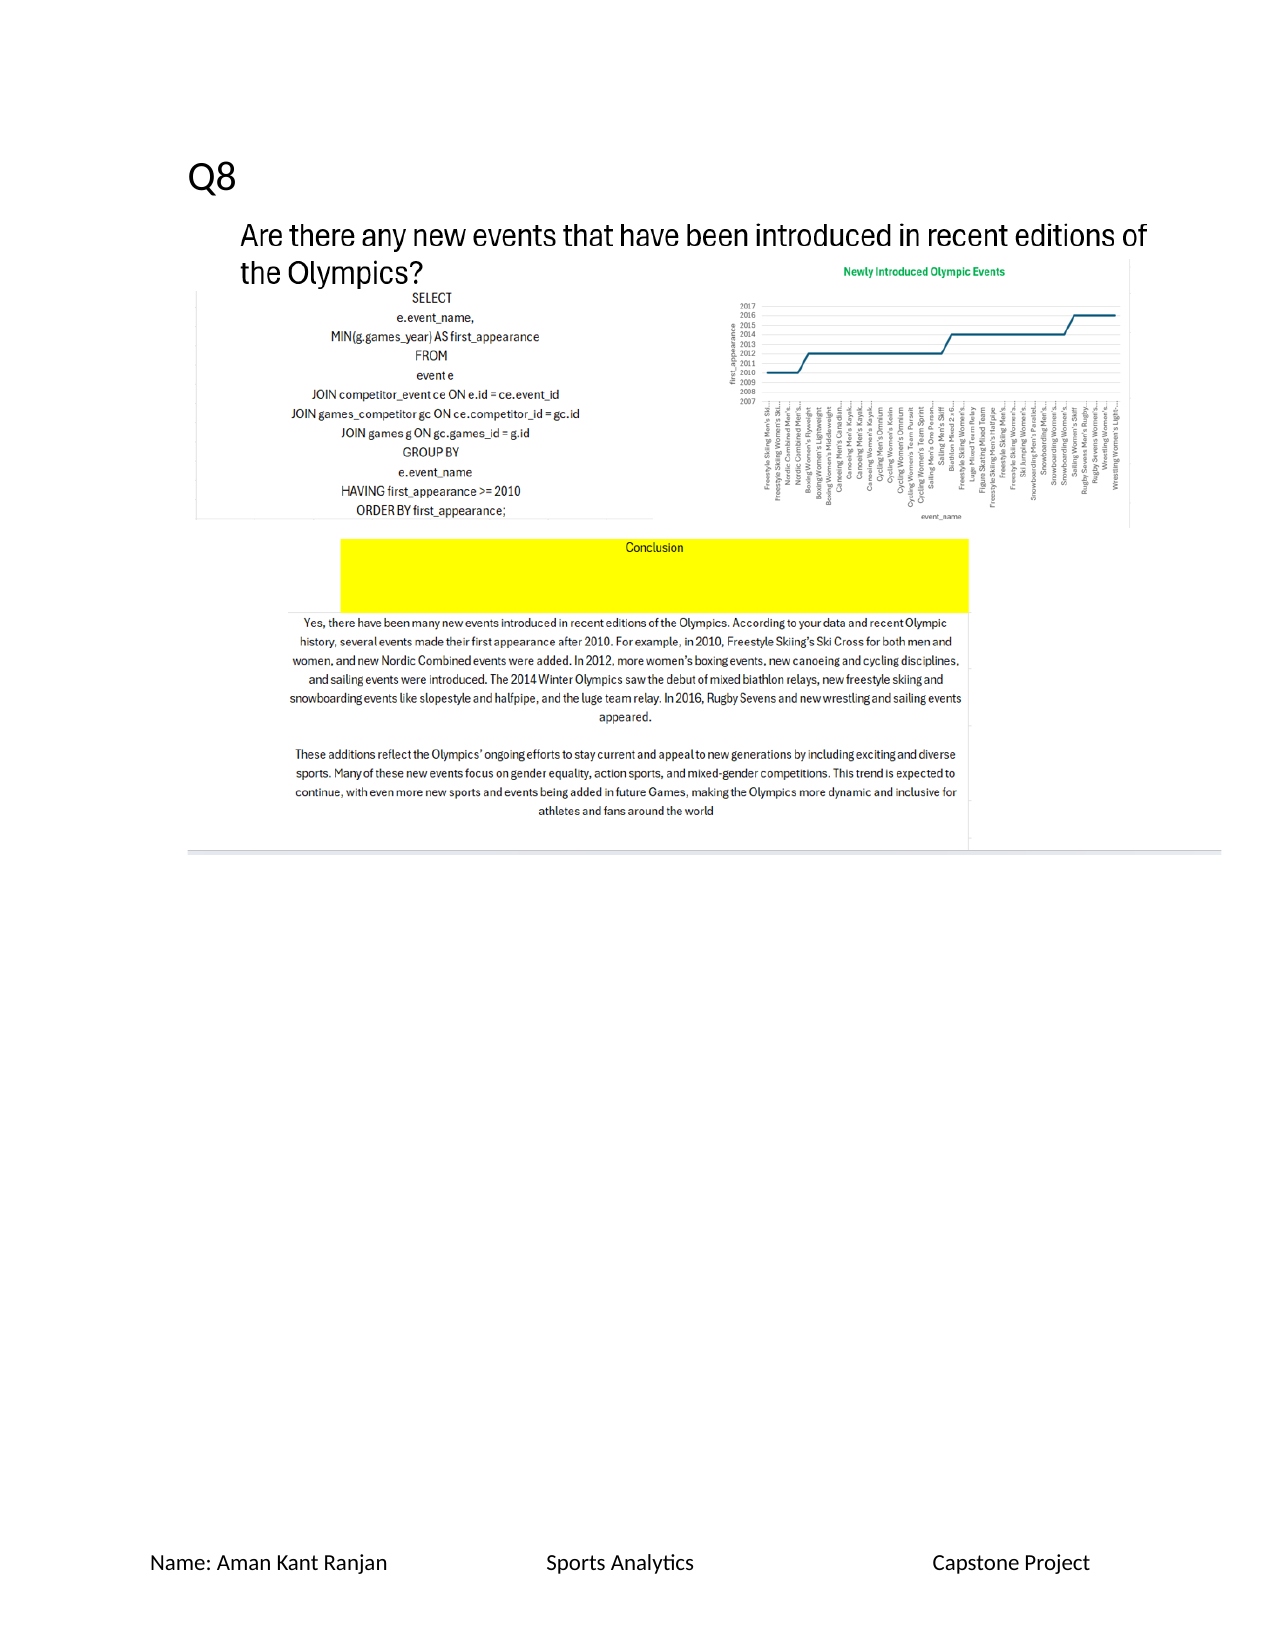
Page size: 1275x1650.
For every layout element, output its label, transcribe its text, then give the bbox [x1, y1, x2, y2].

text Q8 [187, 150, 1125, 205]
picture [187, 205, 1222, 855]
